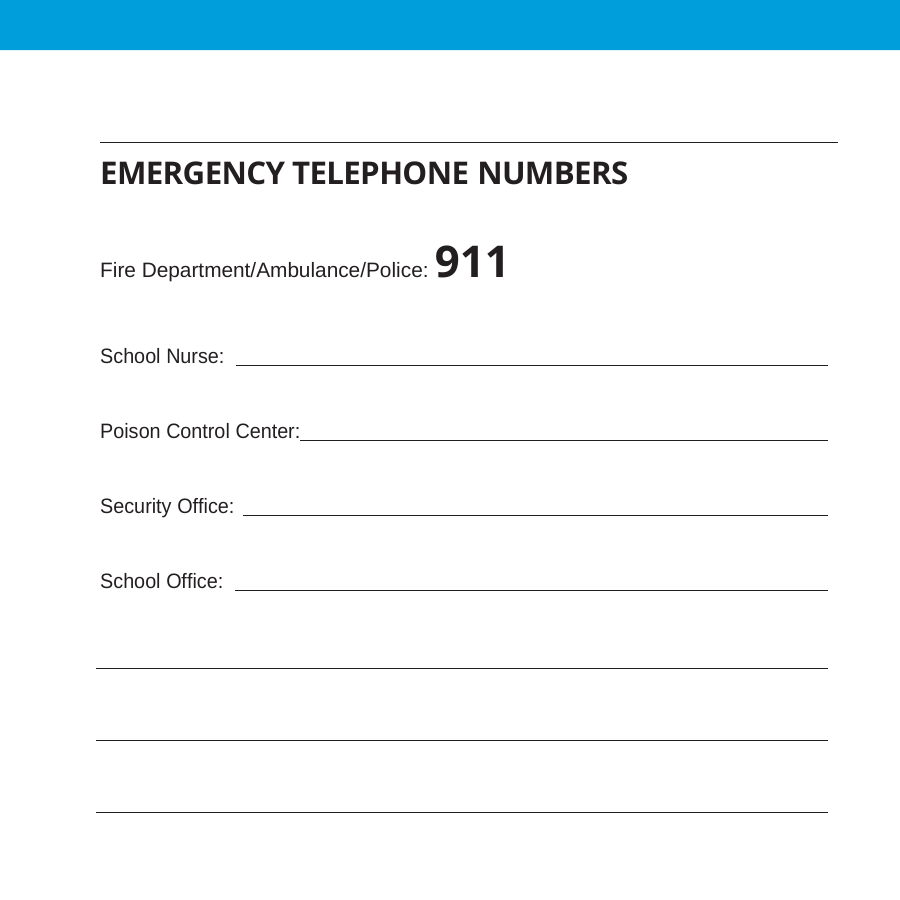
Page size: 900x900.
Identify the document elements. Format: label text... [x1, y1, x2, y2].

text Security Office: [100, 494, 900, 518]
text School Office: [100, 569, 900, 593]
text EMERGENCY TELEPHONE NUMBERS [100, 102, 900, 194]
text School Nurse: [100, 344, 900, 368]
text Fire Department/Ambulance/Police: 911 [100, 231, 900, 291]
text Poison Control Center: [100, 419, 900, 443]
